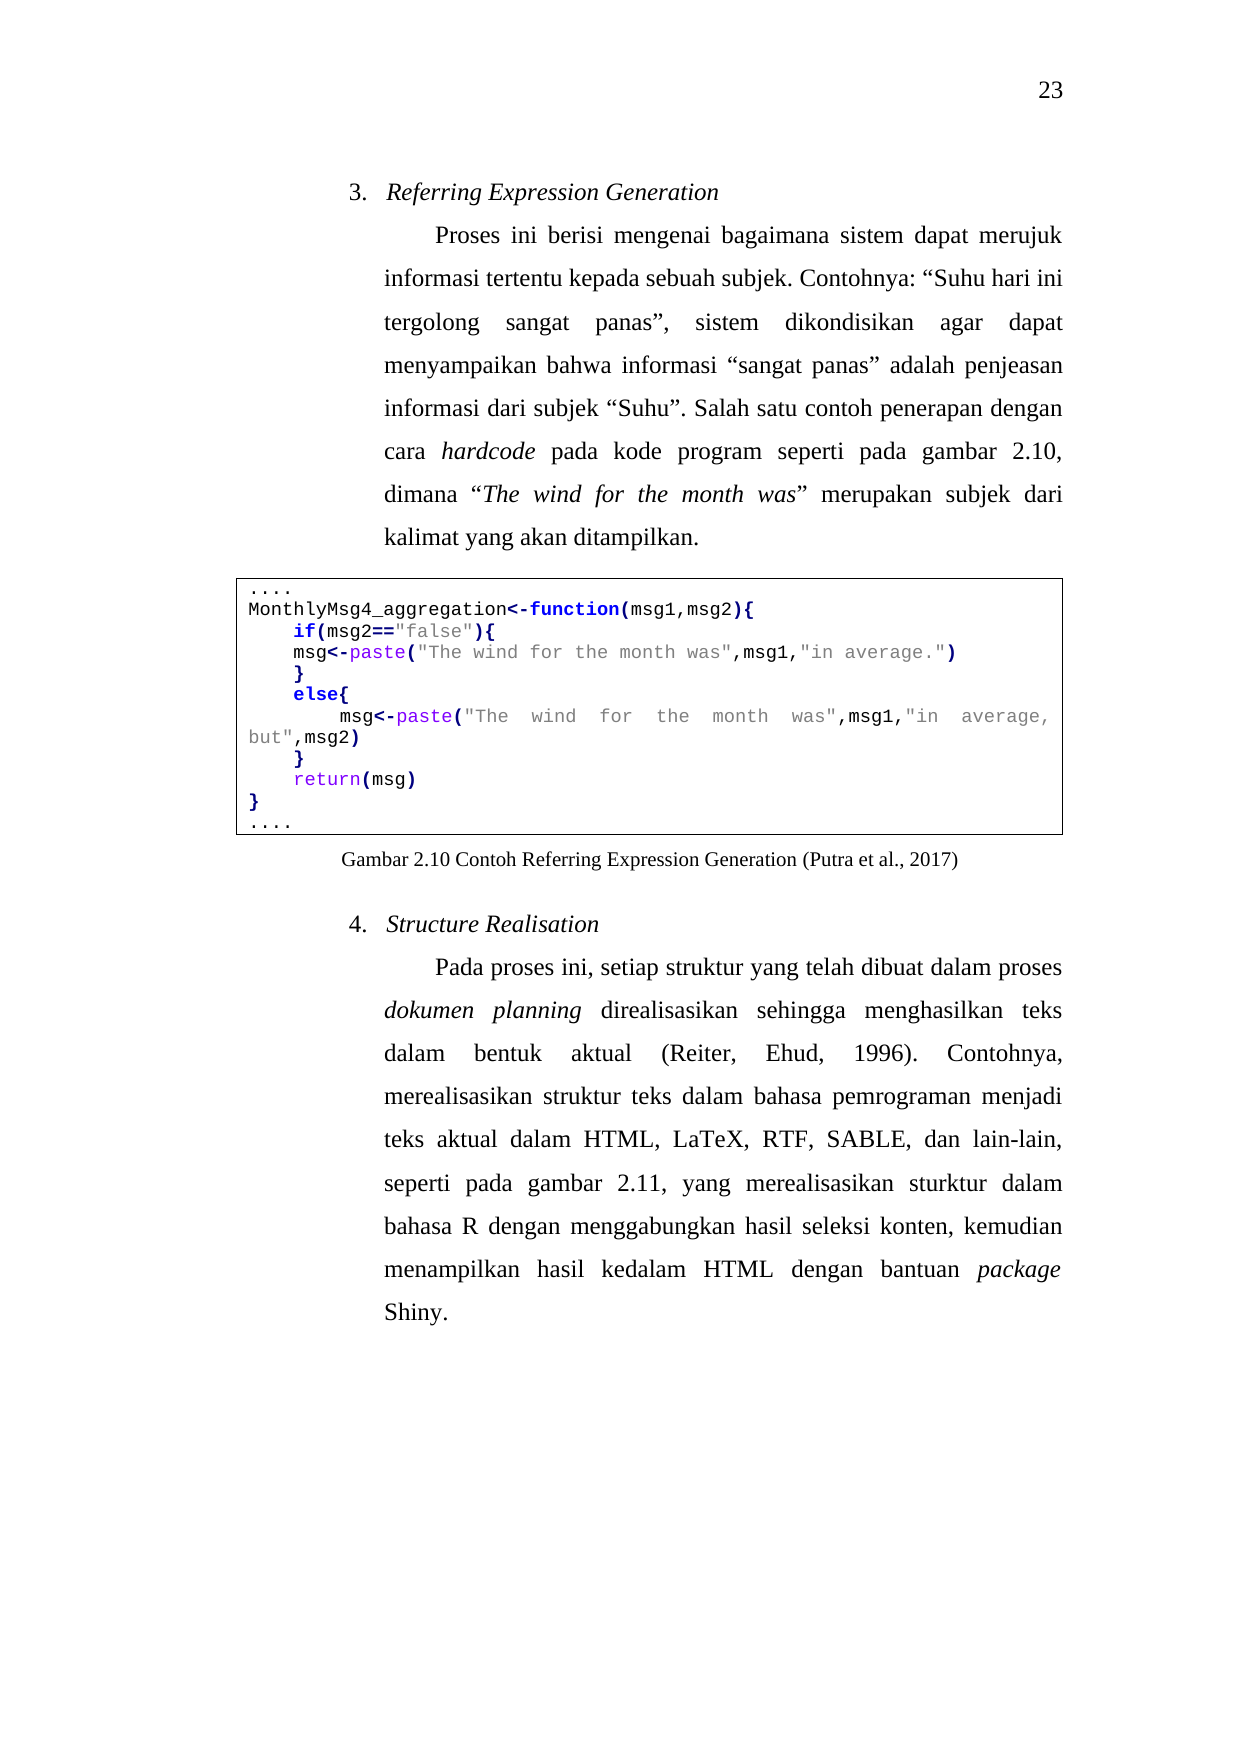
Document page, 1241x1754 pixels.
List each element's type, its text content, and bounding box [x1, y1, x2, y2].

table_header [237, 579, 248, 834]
list Referring Expression Generation [348, 177, 1063, 206]
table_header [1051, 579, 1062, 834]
list Pada proses ini, setiap struktur yang telah dibuat dalam proses dokumen planning direalisasikan sehingga menghasilkan teks dalam bentuk aktual (Reiter, Ehud, 1996). Contohnya, merealisasikan struktur teks dalam bahasa pemrograman menjadi teks aktual dalam HTML, LaTeX, RTF, SABLE, dan lain-lain, seperti pada gambar 2.11, yang merealisasikan sturktur dalam bahasa R dengan menggabungkan hasil seleksi konten, kemudian menampilkan hasil kedalam HTML dengan bantuan package Shiny. [384, 952, 1063, 1326]
list Structure Realisation [348, 909, 1063, 938]
list Proses ini berisi mengenai bagaimana sistem dapat merujuk informasi tertentu kepada sebuah subjek. Contohnya: “Suhu hari ini tergolong sangat panas”, sistem dikondisikan agar dapat menyampaikan bahwa informasi “sangat panas” adalah penjeasan informasi dari subjek “Suhu”. Salah satu contoh penerapan dengan cara hardcode pada kode program seperti pada gambar 2.10, dimana “The wind for the month was” merupakan subjek dari kalimat yang akan ditampilkan. [384, 220, 1063, 551]
